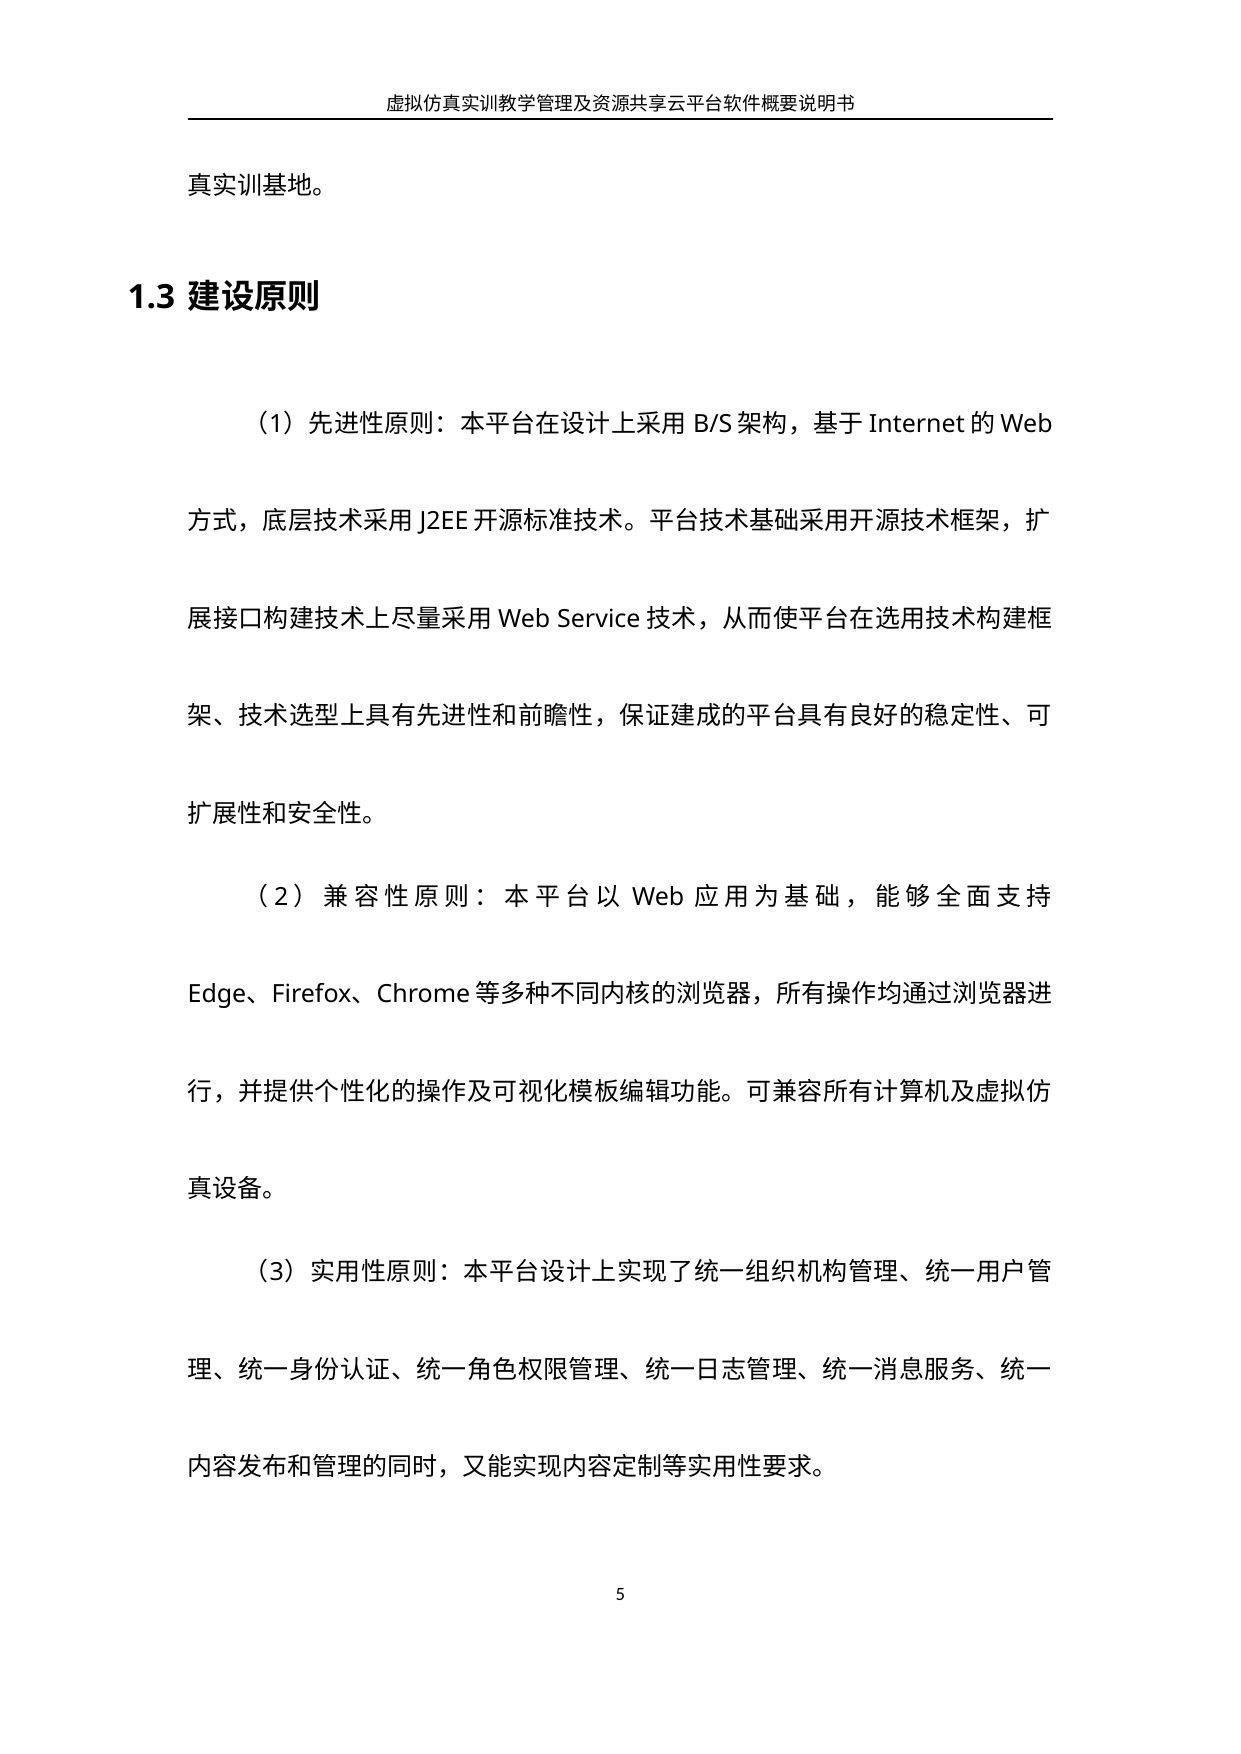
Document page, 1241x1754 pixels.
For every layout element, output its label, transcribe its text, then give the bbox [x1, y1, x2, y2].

text （3）实用性原则：本平台设计上实现了统一组织机构管理、统一用户管理、统一身份认证、统一角色权限管理、统一日志管理、统一消息服务、统一内容发布和管理的同时，又能实现内容定制等实用性要求。 [187, 1237, 1053, 1497]
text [187, 151, 1053, 216]
subtitle 建设原则 [127, 261, 1053, 326]
text （1）先进性原则：本平台在设计上采用B/S架构，基于Internet的Web方式，底层技术采用J2EE开源标准技术。平台技术基础采用开源技术框架，扩展接口构建技术上尽量采用Web Service技术，从而使平台在选用技术构建框架、技术选型上具有先进性和前瞻性，保证建成的平台具有良好的稳定性、可扩展性和安全性。 [187, 389, 1053, 844]
text （2）兼容性原则：本平台以Web应用为基础，能够全面支持Edge、Firefox、Chrome等多种不同内核的浏览器，所有操作均通过浏览器进行，并提供个性化的操作及可视化模板编辑功能。可兼容所有计算机及虚拟仿真设备。 [187, 862, 1053, 1219]
